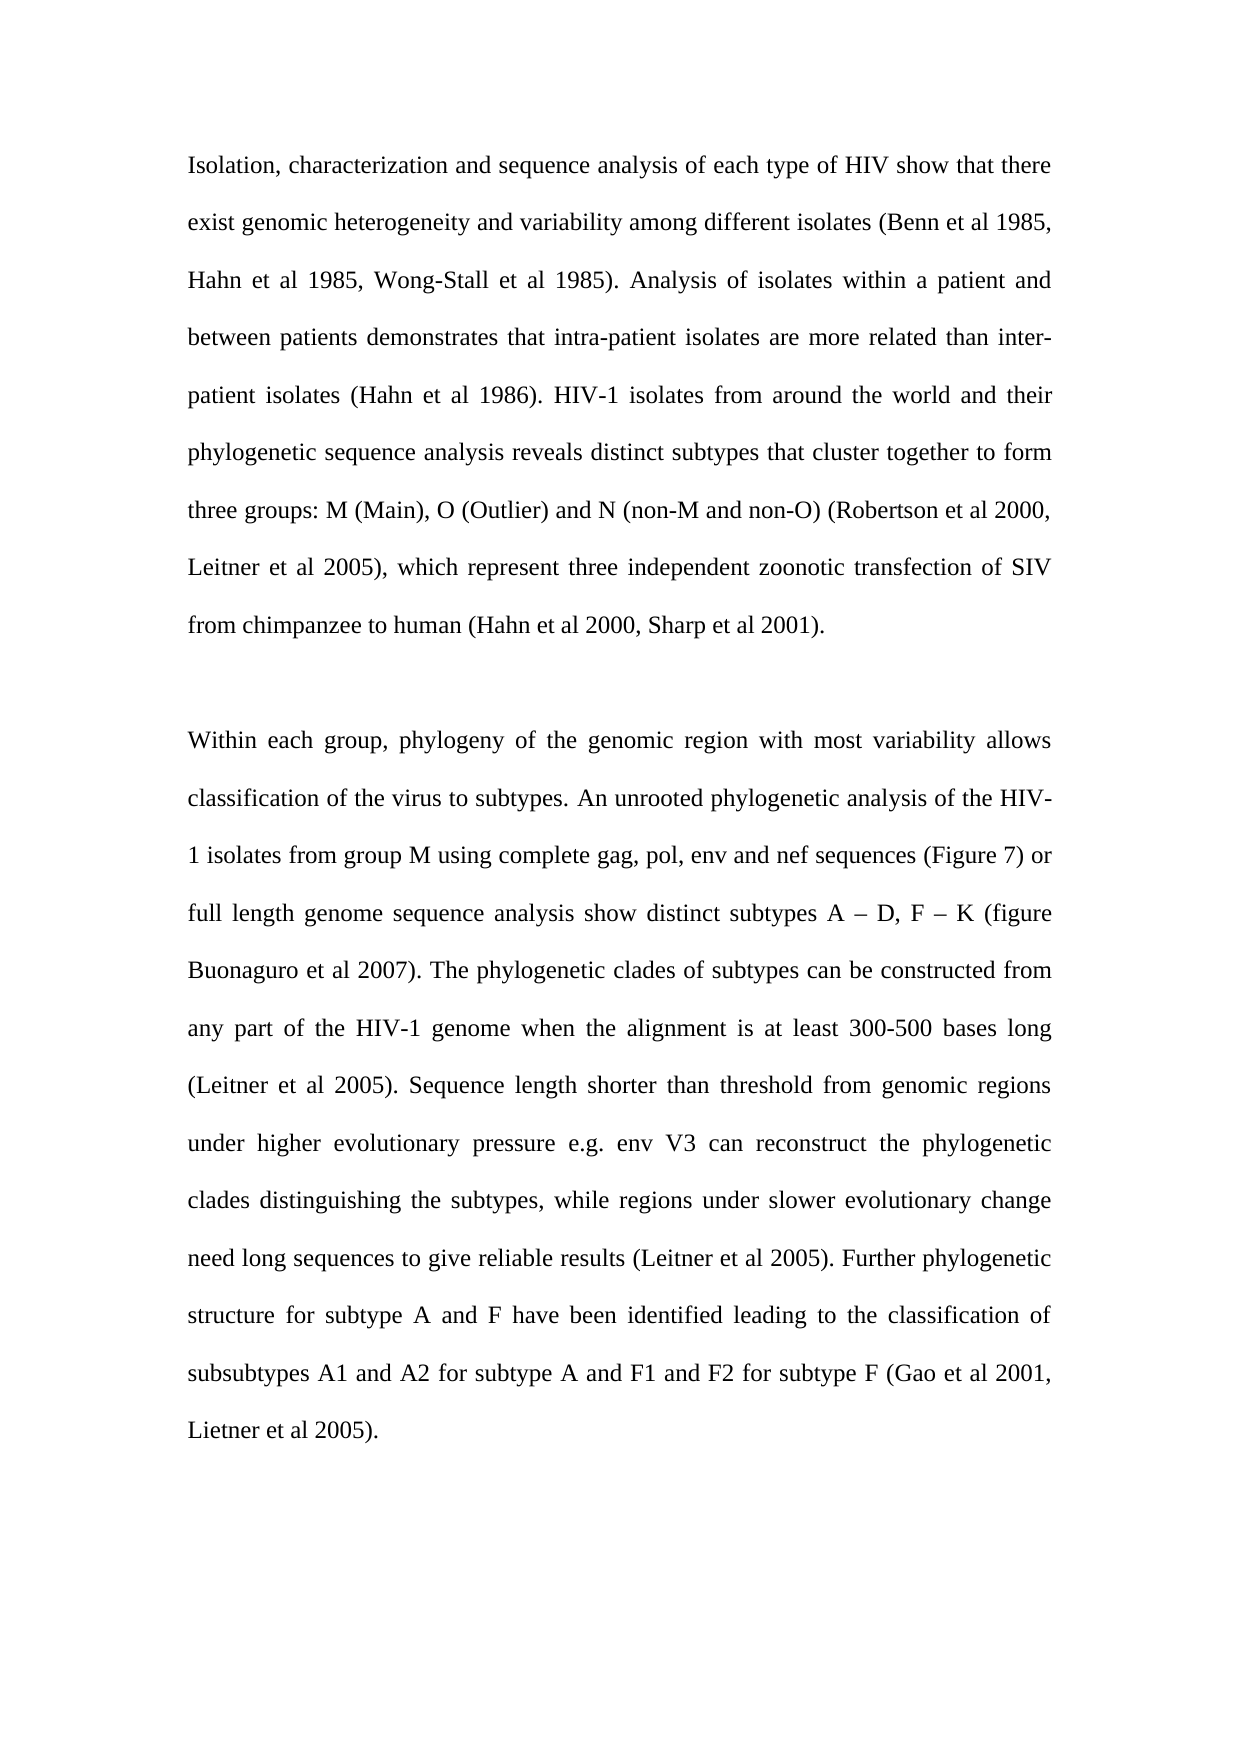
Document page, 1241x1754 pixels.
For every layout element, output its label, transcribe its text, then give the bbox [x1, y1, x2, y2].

text Within each group, phylogeny of the genomic region with most variability allows classification of the virus to subtypes. An unrooted phylogenetic analysis of the HIV-1 isolates from group M using complete gag, pol, env and nef sequences (Figure 7) or full length genome sequence analysis show distinct subtypes A – D, F – K (figure Buonaguro et al 2007). The phylogenetic clades of subtypes can be constructed from any part of the HIV-1 genome when the alignment is at least 300-500 bases long (Leitner et al 2005). Sequence length shorter than threshold from genomic regions under higher evolutionary pressure e.g. env V3 can reconstruct the phylogenetic clades distinguishing the subtypes, while regions under slower evolutionary change need long sequences to give reliable results (Leitner et al 2005). Further phylogenetic structure for subtype A and F have been identified leading to the classification of subsubtypes A1 and A2 for subtype A and F1 and F2 for subtype F (Gao et al 2001, Lietner et al 2005). [187, 725, 1053, 1444]
text Isolation, characterization and sequence analysis of each type of HIV show that there exist genomic heterogeneity and variability among different isolates (Benn et al 1985, Hahn et al 1985, Wong-Stall et al 1985). Analysis of isolates within a patient and between patients demonstrates that intra-patient isolates are more related than inter-patient isolates (Hahn et al 1986). HIV-1 isolates from around the world and their phylogenetic sequence analysis reveals distinct subtypes that cluster together to form three groups: M (Main), O (Outlier) and N (non-M and non-O) (Robertson et al 2000, Leitner et al 2005), which represent three independent zoonotic transfection of SIV from chimpanzee to human (Hahn et al 2000, Sharp et al 2001). [187, 150, 1053, 639]
